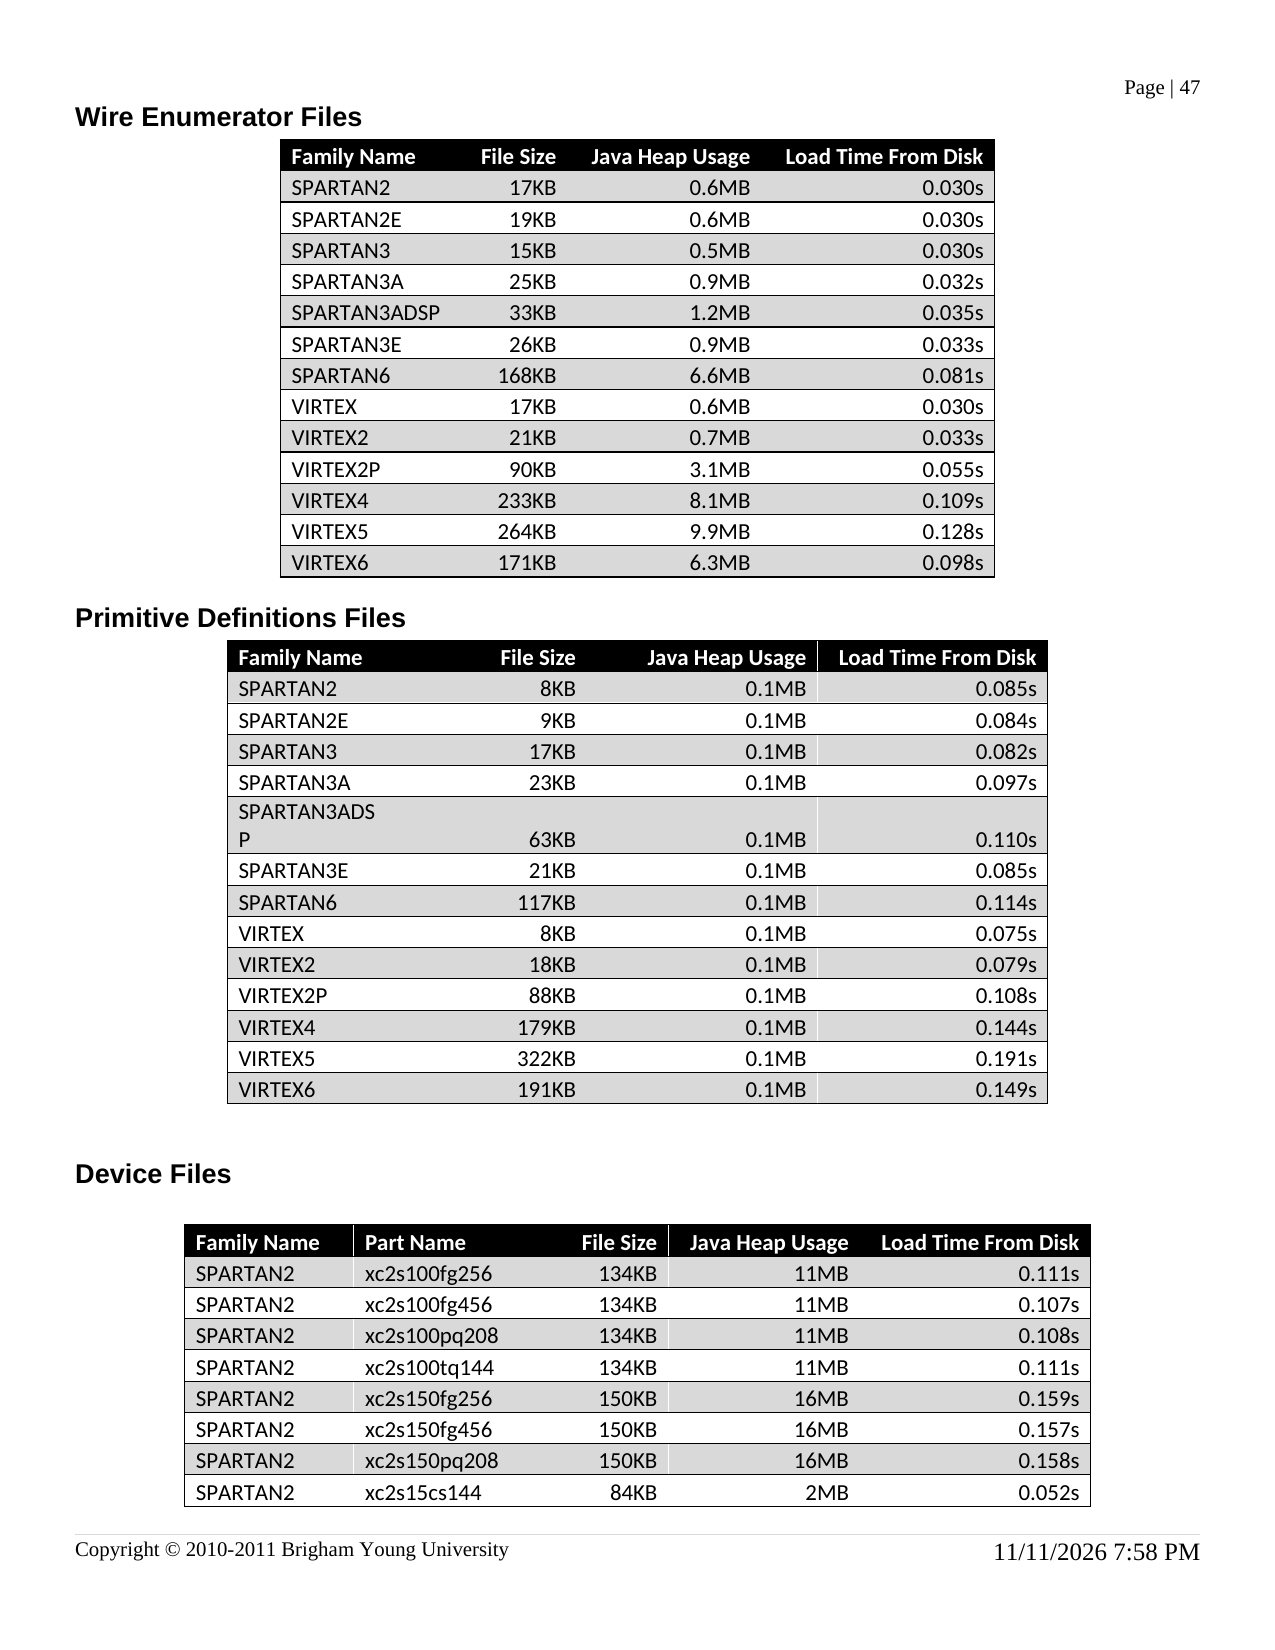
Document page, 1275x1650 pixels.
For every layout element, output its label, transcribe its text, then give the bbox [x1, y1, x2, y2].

table_cell 19KB [453, 203, 568, 233]
table_cell 0.1MB [587, 917, 817, 947]
table_cell 16MB [669, 1444, 860, 1474]
table_cell 322KB [396, 1042, 587, 1072]
table_cell SPARTAN6 [281, 359, 453, 389]
table_header Load Time From Disk [860, 1225, 1090, 1256]
table_cell 0.7MB [568, 421, 761, 451]
table_cell 0.1MB [587, 1042, 817, 1072]
table_cell 2MB [669, 1475, 860, 1506]
table_cell 0.149s [818, 1073, 1047, 1103]
table_cell 0.110s [818, 797, 1047, 853]
table_cell 150KB [555, 1444, 668, 1474]
table_cell 0.098s [761, 546, 994, 576]
table_cell 0.1MB [587, 948, 817, 978]
table_cell SPARTAN3E [281, 328, 453, 358]
table_cell 150KB [555, 1413, 668, 1443]
table_cell 0.1MB [587, 979, 817, 1009]
table_cell xc2s150fg456 [354, 1413, 555, 1443]
table_cell VIRTEX2 [228, 948, 396, 978]
table_header Java Heap Usage [568, 140, 761, 170]
table_cell 6.6MB [568, 359, 761, 389]
table_cell SPARTAN3A [281, 265, 453, 295]
table_cell 0.159s [860, 1382, 1090, 1412]
table_cell 3.1MB [568, 453, 761, 483]
table_cell VIRTEX5 [281, 515, 453, 545]
table_cell 0.1MB [587, 1073, 817, 1103]
table_cell 0.111s [860, 1257, 1090, 1287]
table_cell VIRTEX2P [281, 453, 453, 483]
table_cell SPARTAN2 [185, 1288, 353, 1318]
table_cell 18KB [396, 948, 587, 978]
table_cell 21KB [396, 854, 587, 884]
table_cell 134KB [555, 1257, 668, 1287]
table_cell 0.158s [860, 1444, 1090, 1474]
table_cell 0.6MB [568, 390, 761, 420]
table_cell SPARTAN2 [185, 1319, 353, 1349]
table_cell 117KB [396, 886, 587, 916]
table_cell SPARTAN3 [281, 234, 453, 264]
table_cell 8.1MB [568, 484, 761, 514]
table_cell xc2s100tq144 [354, 1350, 555, 1381]
table_cell 0.085s [818, 672, 1047, 702]
table_cell 0.6MB [568, 171, 761, 201]
table_cell 6.3MB [568, 546, 761, 576]
table_cell 0.1MB [587, 1011, 817, 1041]
table_cell 11MB [669, 1319, 860, 1349]
subtitle Device Files [75, 1158, 1200, 1189]
table_cell 16MB [669, 1413, 860, 1443]
table_cell 0.030s [761, 203, 994, 233]
table_cell VIRTEX [281, 390, 453, 420]
table_cell VIRTEX4 [228, 1011, 396, 1041]
table_cell 0.157s [860, 1413, 1090, 1443]
table_cell 233KB [453, 484, 568, 514]
table_cell 9KB [396, 704, 587, 734]
table_cell xc2s100pq208 [354, 1319, 555, 1349]
table_cell 134KB [555, 1288, 668, 1318]
table_cell 0.1MB [587, 797, 817, 853]
table_cell VIRTEX6 [228, 1073, 396, 1103]
table_cell 0.9MB [568, 328, 761, 358]
table_cell 0.081s [761, 359, 994, 389]
table_cell 171KB [453, 546, 568, 576]
table_cell SPARTAN2E [228, 704, 396, 734]
table_cell VIRTEX2P [228, 979, 396, 1009]
table_cell 0.1MB [587, 886, 817, 916]
table_cell 0.109s [761, 484, 994, 514]
table_cell 0.079s [818, 948, 1047, 978]
table_cell 134KB [555, 1319, 668, 1349]
table_cell 17KB [453, 390, 568, 420]
table_cell 25KB [453, 265, 568, 295]
table_cell 0.1MB [587, 854, 817, 884]
table_header Java Heap Usage [669, 1225, 860, 1256]
table_cell SPARTAN3ADSP [281, 296, 453, 326]
table_cell SPARTAN2 [281, 171, 453, 201]
table_cell 0.084s [818, 704, 1047, 734]
table_cell VIRTEX [228, 917, 396, 947]
subtitle Primitive Definitions Files [75, 602, 1200, 634]
table_cell 0.1MB [587, 704, 817, 734]
table_cell SPARTAN3A [228, 766, 396, 796]
table_cell SPARTAN3 [228, 735, 396, 765]
table_cell SPARTAN2 [185, 1257, 353, 1287]
table_header Family Name [228, 641, 396, 671]
table_cell xc2s15cs144 [354, 1475, 555, 1506]
table_cell VIRTEX2 [281, 421, 453, 451]
table_cell 0.5MB [568, 234, 761, 264]
table_header Load Time From Disk [761, 140, 994, 170]
table_cell 0.055s [761, 453, 994, 483]
table_header Java Heap Usage [587, 641, 817, 671]
table_cell 0.097s [818, 766, 1047, 796]
table_cell SPARTAN2 [185, 1444, 353, 1474]
table_header File Size [555, 1225, 668, 1256]
table_cell xc2s150pq208 [354, 1444, 555, 1474]
table_cell VIRTEX6 [281, 546, 453, 576]
table_cell 90KB [453, 453, 568, 483]
table_cell 0.052s [860, 1475, 1090, 1506]
table_cell 84KB [555, 1475, 668, 1506]
table_cell 0.082s [818, 735, 1047, 765]
table_cell 16MB [669, 1382, 860, 1412]
table_cell 11MB [669, 1257, 860, 1287]
table_cell 26KB [453, 328, 568, 358]
table_cell SPARTAN3ADSP [228, 797, 396, 853]
table_cell 1.2MB [568, 296, 761, 326]
table_cell 17KB [396, 735, 587, 765]
table_cell 33KB [453, 296, 568, 326]
table_cell SPARTAN2 [185, 1475, 353, 1506]
table_cell 88KB [396, 979, 587, 1009]
table_header File Size [453, 140, 568, 170]
table_cell 15KB [453, 234, 568, 264]
table_cell 0.108s [818, 979, 1047, 1009]
table_cell 0.075s [818, 917, 1047, 947]
table_header Family Name [281, 140, 453, 170]
table_cell 0.030s [761, 390, 994, 420]
table_cell 0.035s [761, 296, 994, 326]
table_cell 179KB [396, 1011, 587, 1041]
table_cell SPARTAN6 [228, 886, 396, 916]
subtitle Wire Enumerator Files [75, 101, 1200, 133]
table_header Part Name [354, 1225, 555, 1256]
table_cell 0.030s [761, 171, 994, 201]
table_cell xc2s100fg256 [354, 1257, 555, 1287]
table_cell 264KB [453, 515, 568, 545]
table_cell 0.111s [860, 1350, 1090, 1381]
table_cell 0.030s [761, 234, 994, 264]
table_cell 150KB [555, 1382, 668, 1412]
table_cell 0.1MB [587, 672, 817, 702]
table_cell 0.9MB [568, 265, 761, 295]
table_cell 0.033s [761, 421, 994, 451]
table_cell 0.032s [761, 265, 994, 295]
table_cell 11MB [669, 1350, 860, 1381]
table_cell 63KB [396, 797, 587, 853]
table_cell 11MB [669, 1288, 860, 1318]
table_cell xc2s150fg256 [354, 1382, 555, 1412]
table_cell 0.085s [818, 854, 1047, 884]
table_cell 0.1MB [587, 735, 817, 765]
table_cell 0.1MB [587, 766, 817, 796]
table_cell 134KB [555, 1350, 668, 1381]
table_cell 0.191s [818, 1042, 1047, 1072]
table_cell 168KB [453, 359, 568, 389]
table_cell 23KB [396, 766, 587, 796]
table_cell 21KB [453, 421, 568, 451]
table_cell SPARTAN2 [185, 1413, 353, 1443]
table_cell SPARTAN2 [228, 672, 396, 702]
table_cell 0.128s [761, 515, 994, 545]
table_cell 0.108s [860, 1319, 1090, 1349]
table_cell SPARTAN2 [185, 1382, 353, 1412]
table_cell SPARTAN3E [228, 854, 396, 884]
table_cell 0.114s [818, 886, 1047, 916]
table_cell 8KB [396, 672, 587, 702]
table_cell 8KB [396, 917, 587, 947]
table_cell 0.144s [818, 1011, 1047, 1041]
table_cell xc2s100fg456 [354, 1288, 555, 1318]
table_header Load Time From Disk [818, 641, 1047, 671]
table_cell 191KB [396, 1073, 587, 1103]
table_header File Size [396, 641, 587, 671]
table_cell VIRTEX4 [281, 484, 453, 514]
table_cell SPARTAN2 [185, 1350, 353, 1381]
table_cell 0.033s [761, 328, 994, 358]
table_cell 0.6MB [568, 203, 761, 233]
table_cell VIRTEX5 [228, 1042, 396, 1072]
table_cell 0.107s [860, 1288, 1090, 1318]
table_cell 9.9MB [568, 515, 761, 545]
table_cell SPARTAN2E [281, 203, 453, 233]
table_header Family Name [185, 1225, 353, 1256]
table_cell 17KB [453, 171, 568, 201]
